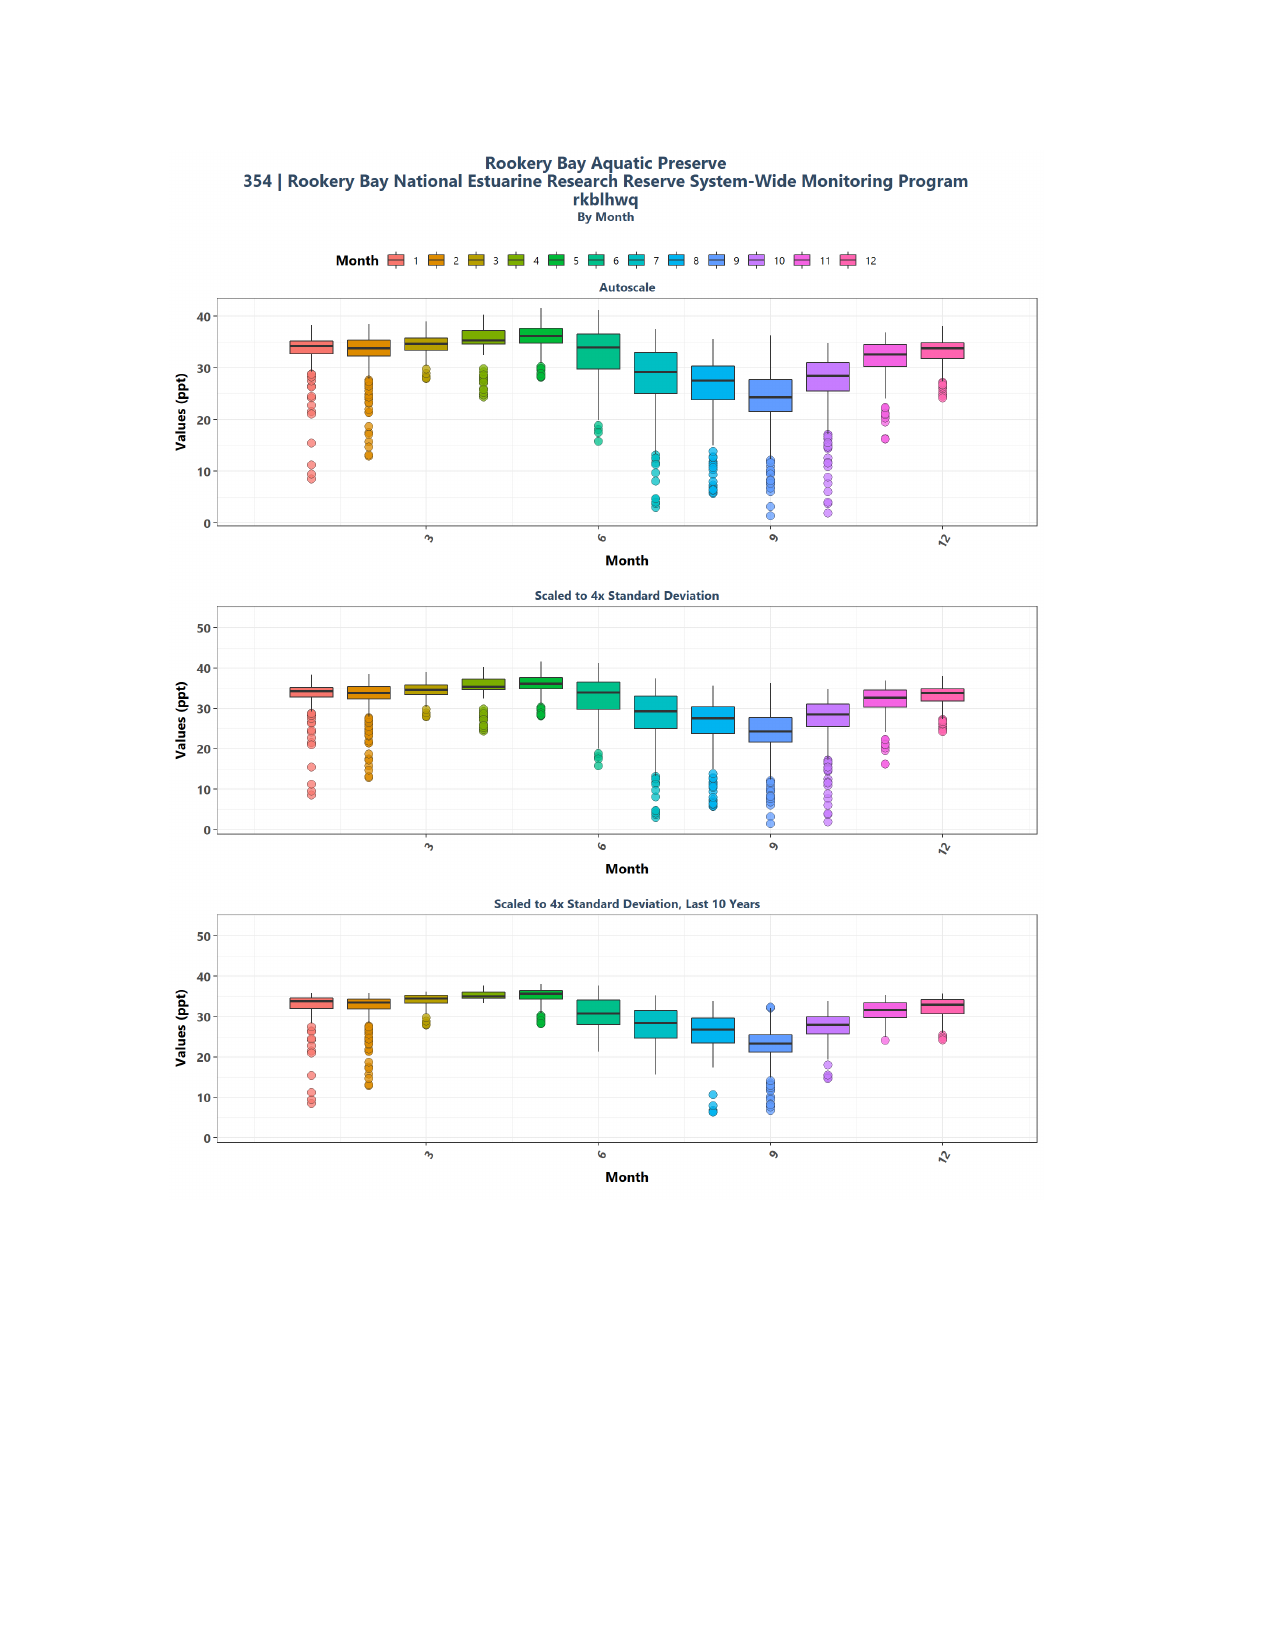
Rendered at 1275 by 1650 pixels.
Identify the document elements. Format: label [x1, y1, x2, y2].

picture [168, 150, 1044, 1200]
